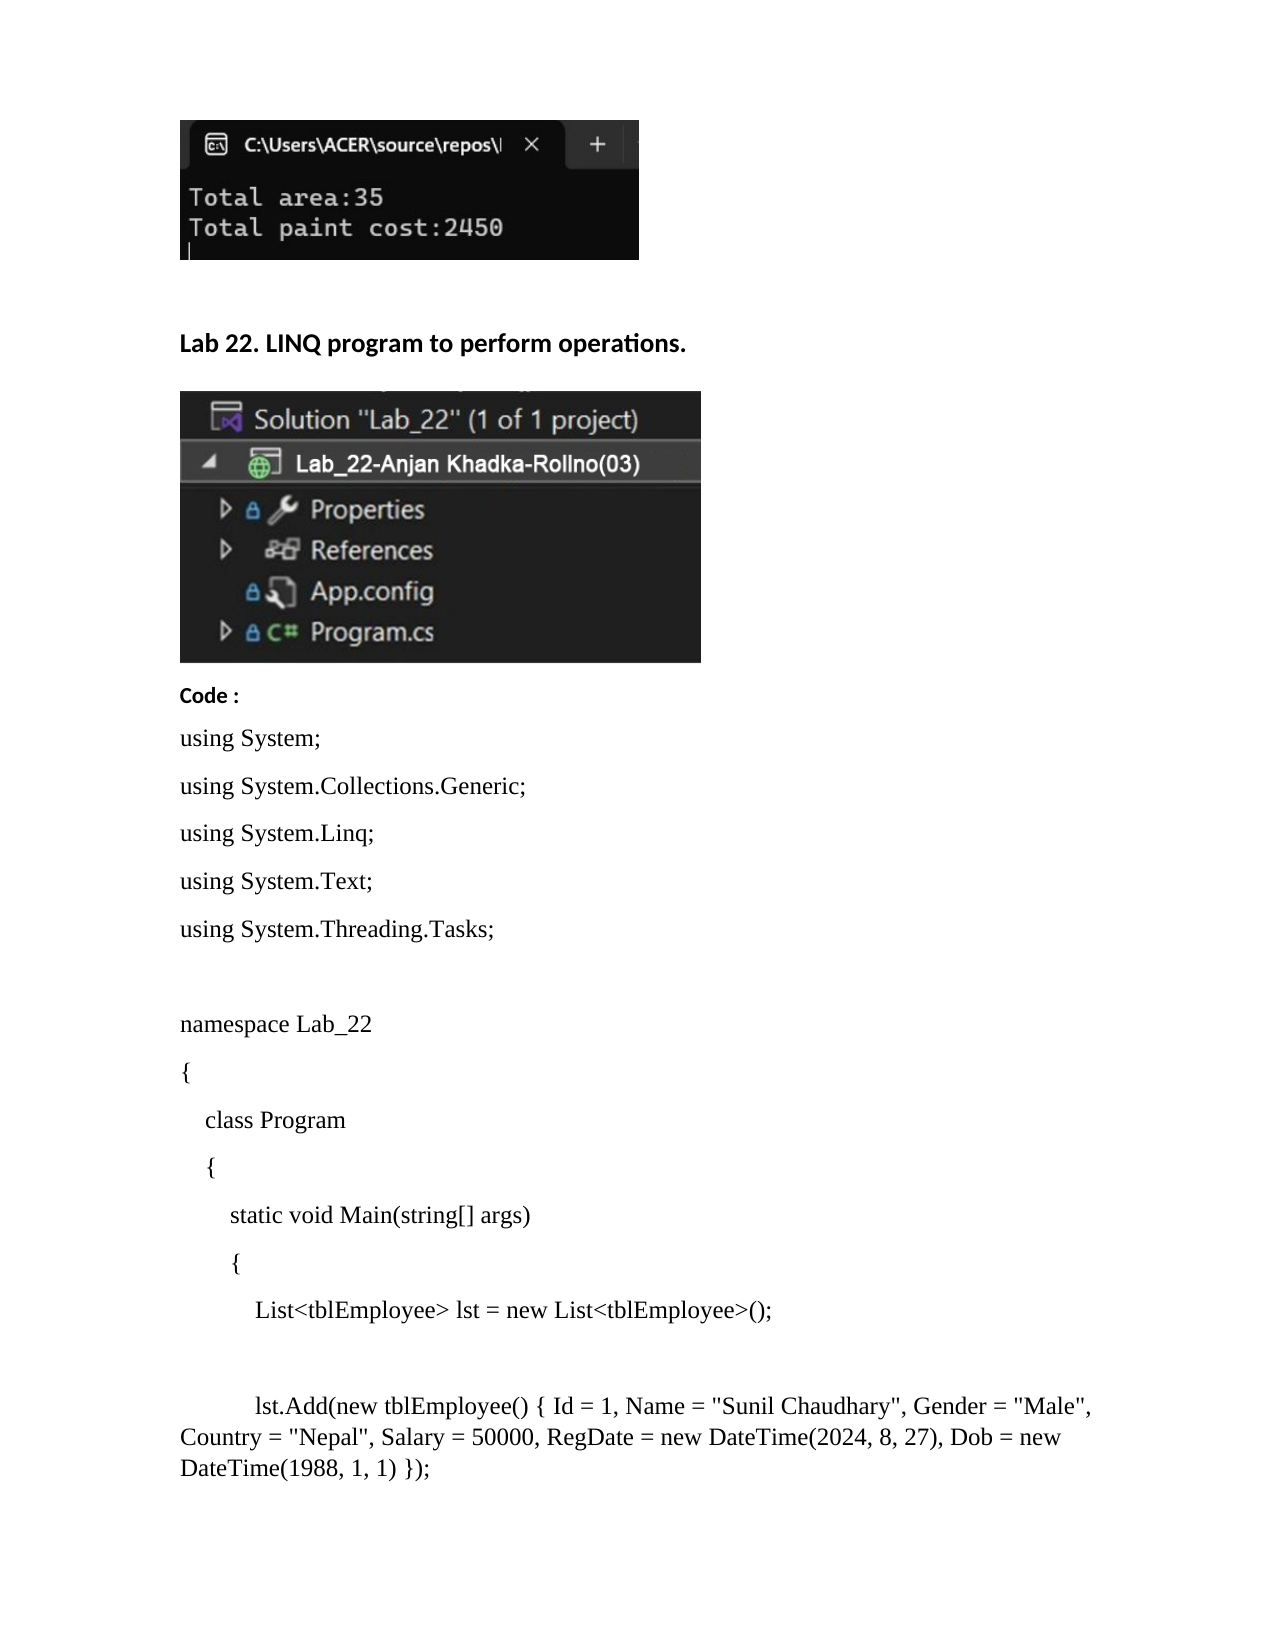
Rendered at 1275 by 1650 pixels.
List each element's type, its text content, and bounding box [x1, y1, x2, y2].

text lst.Add(new tblEmployee() { Id = 1, Name = "Sunil Chaudhary", Gender = "Male", Country = "Nepal", Salary = 50000, RegDate = new DateTime(2024, 8, 27), Dob = new DateTime(1988, 1, 1) }); [180, 1391, 1125, 1482]
text static void Main(string[] args) [180, 1200, 1125, 1229]
picture [180, 391, 701, 664]
text { [180, 1248, 1125, 1277]
text Lab 22. LINQ program to perform operations. [179, 327, 1125, 359]
picture [180, 120, 639, 260]
text using System.Linq; [180, 818, 1125, 847]
text { [180, 1057, 1125, 1086]
text { [180, 1152, 1125, 1181]
text using System.Text; [180, 866, 1125, 895]
text using System.Threading.Tasks; [180, 914, 1125, 943]
text List<tblEmployee> lst = new List<tblEmployee>(); [180, 1296, 1125, 1324]
text class Program [180, 1105, 1125, 1133]
text using System.Collections.Generic; [180, 771, 1125, 799]
text namespace Lab_22 [180, 1009, 1125, 1038]
text Code : [179, 682, 496, 710]
text using System; [180, 723, 1125, 752]
